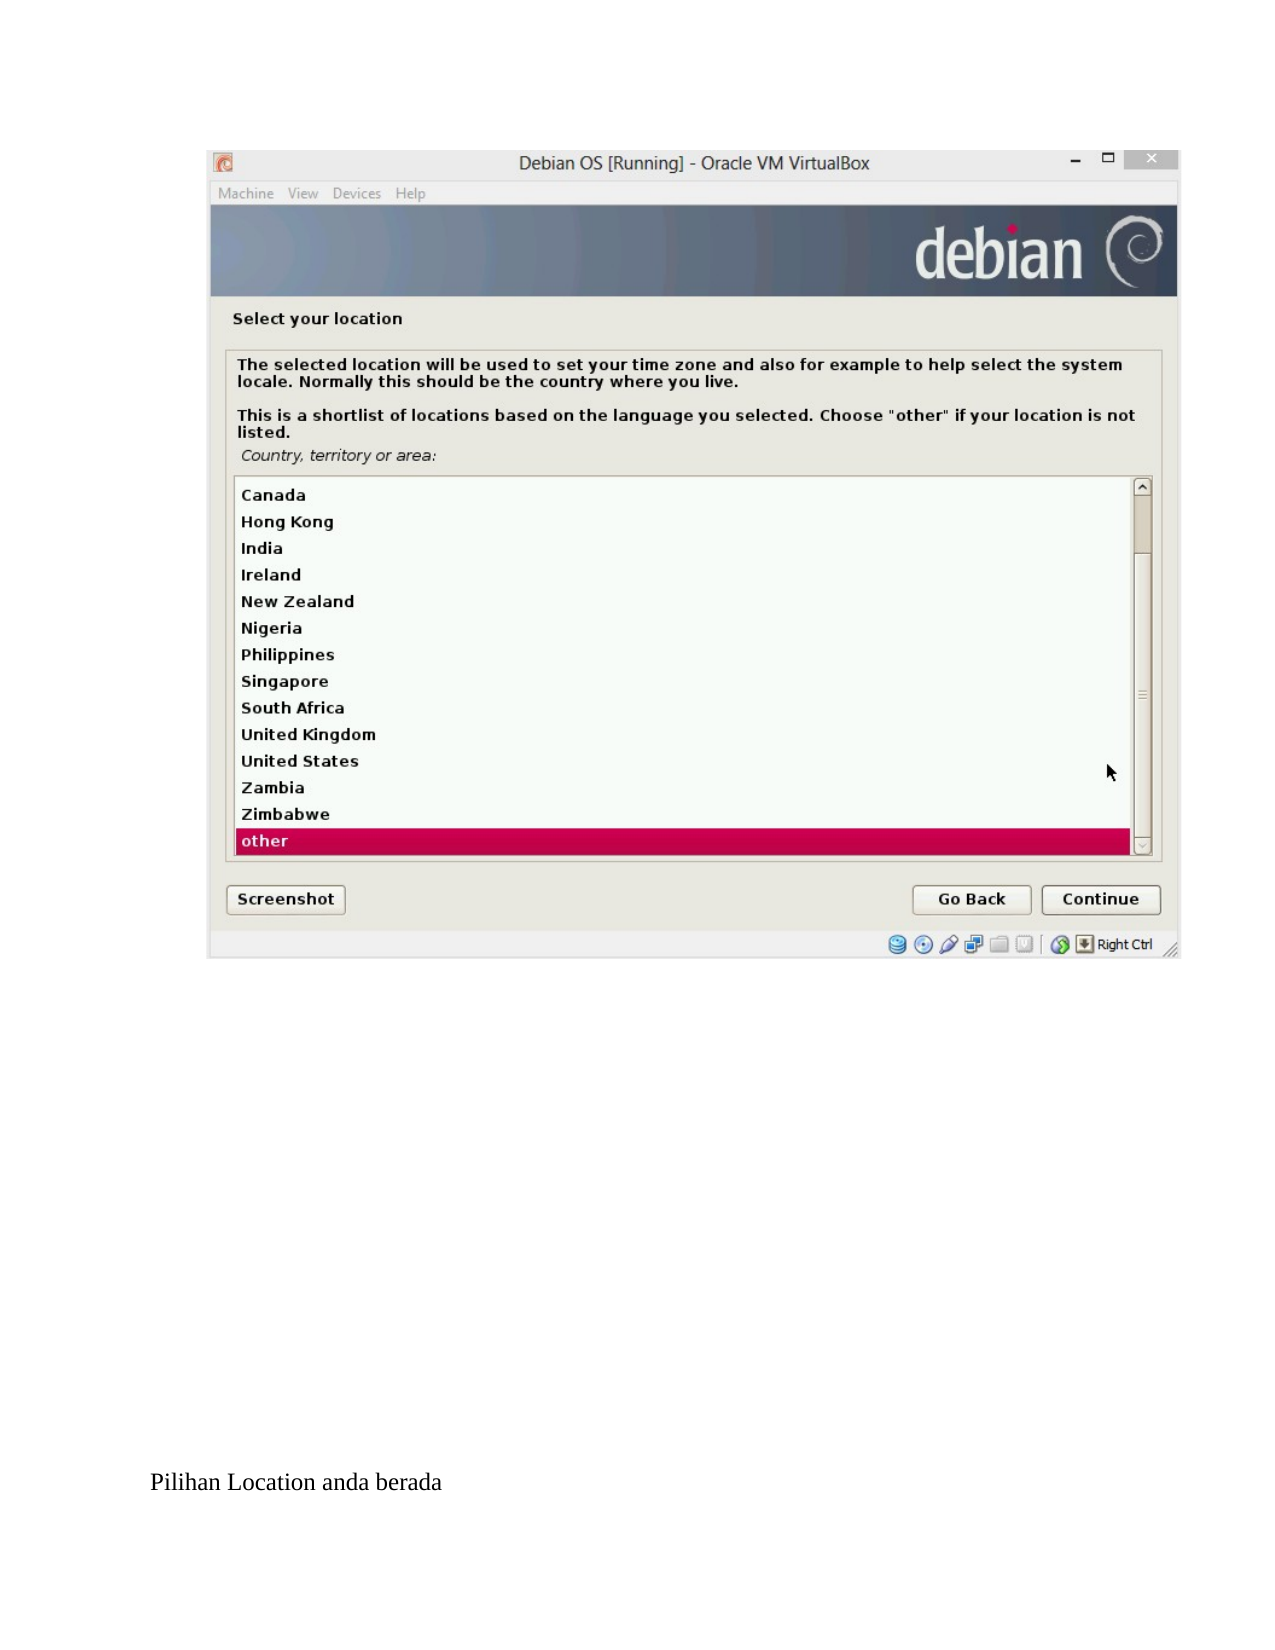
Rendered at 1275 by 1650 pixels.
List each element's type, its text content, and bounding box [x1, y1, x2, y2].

text Pilihan Location anda berada [150, 1467, 1125, 1496]
picture [206, 150, 1182, 959]
